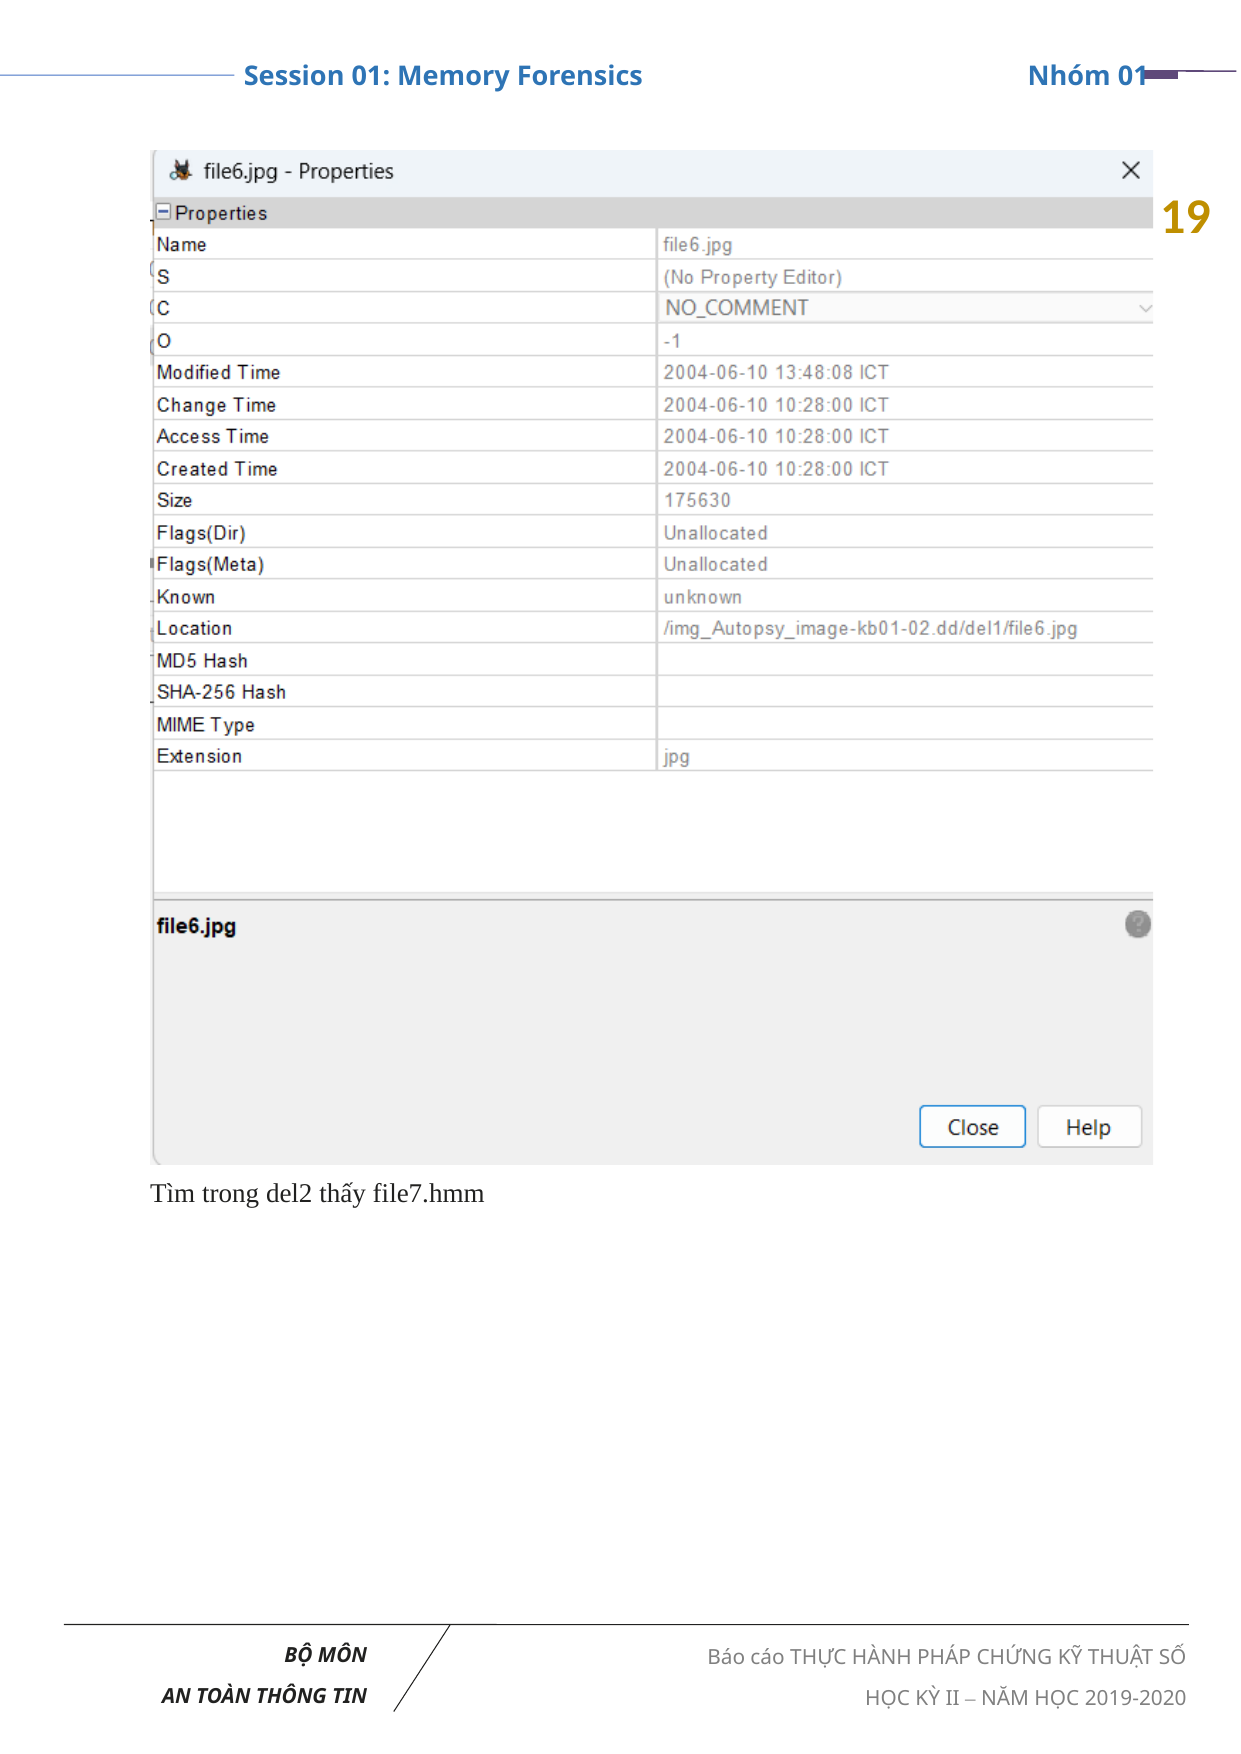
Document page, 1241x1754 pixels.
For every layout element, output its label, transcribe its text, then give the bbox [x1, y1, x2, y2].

text Tìm trong del2 thấy file7.hmm [150, 1177, 1153, 1208]
picture [150, 150, 1154, 1165]
